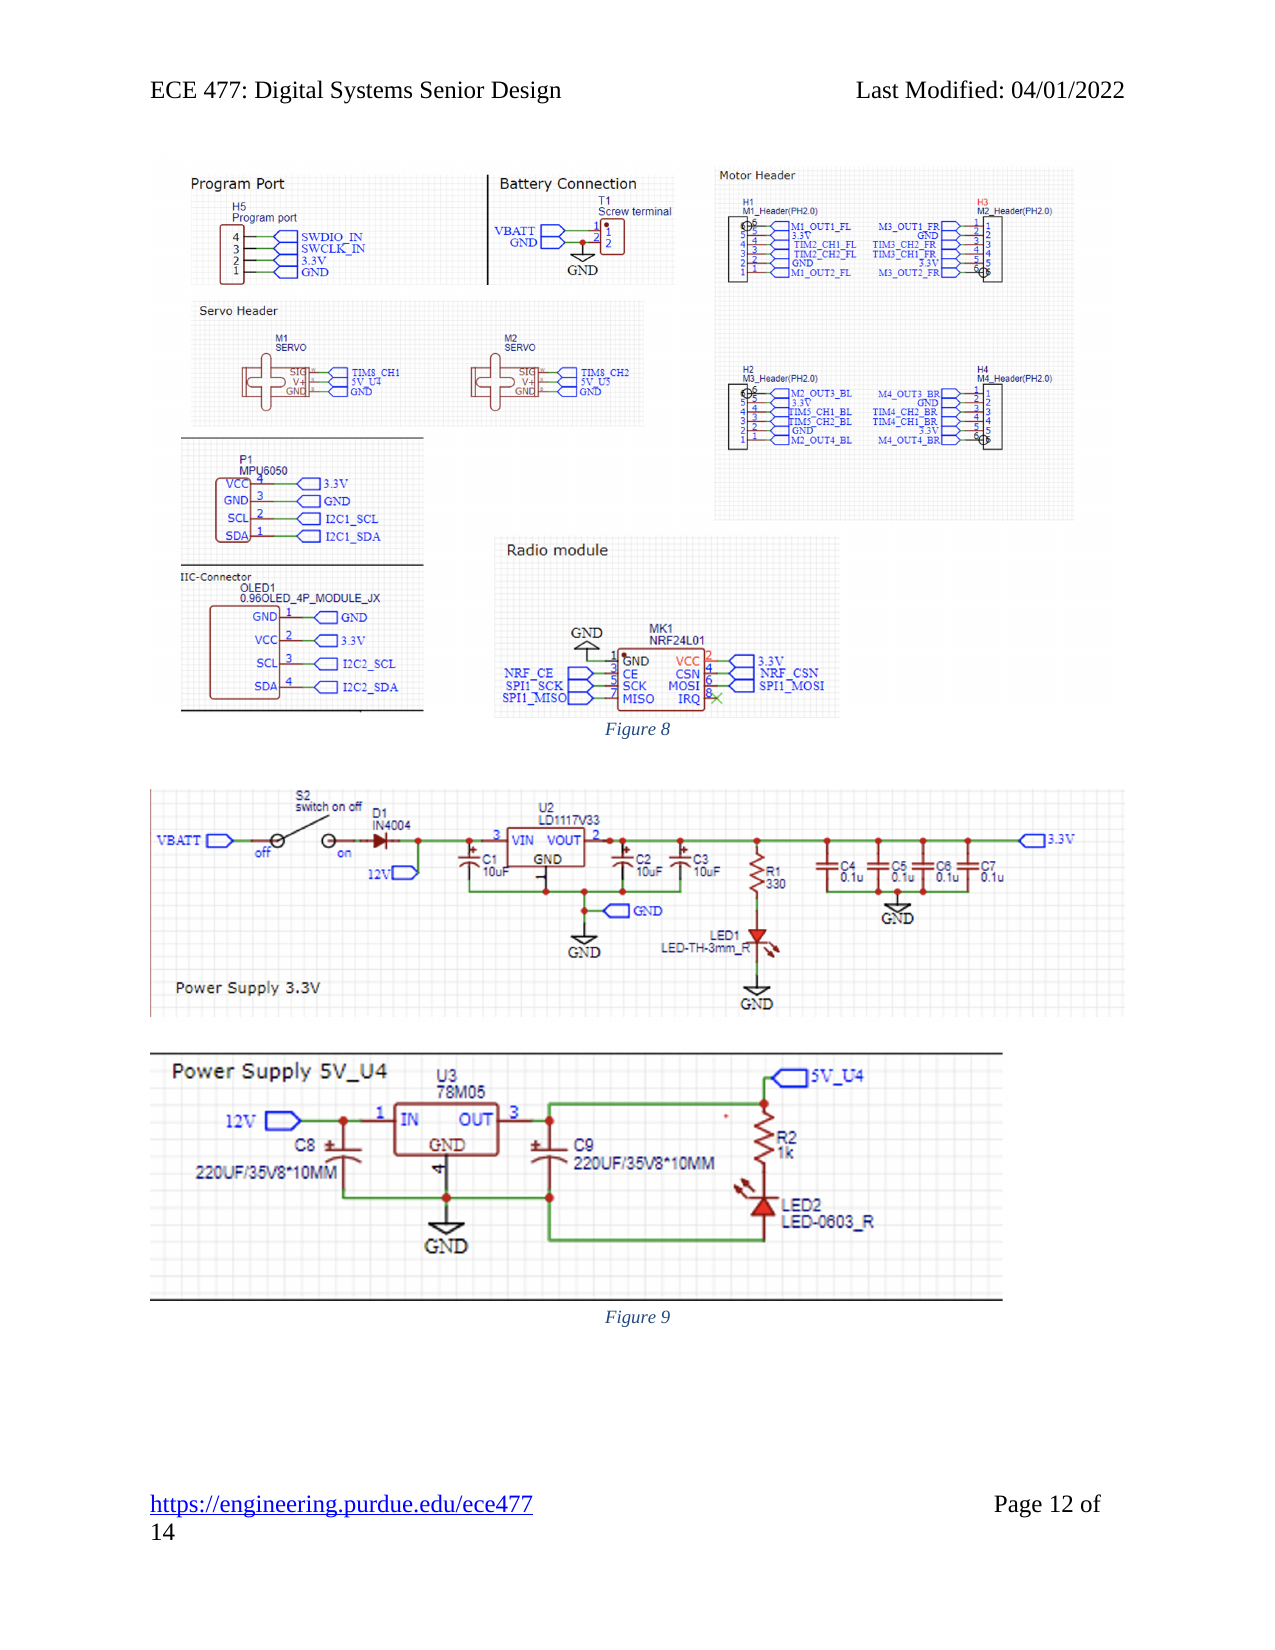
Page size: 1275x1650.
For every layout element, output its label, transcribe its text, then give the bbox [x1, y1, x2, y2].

text Figure 8 [150, 718, 1125, 739]
picture [150, 150, 1125, 718]
text Figure 9 [150, 1306, 1125, 1327]
picture [150, 789, 1125, 1306]
